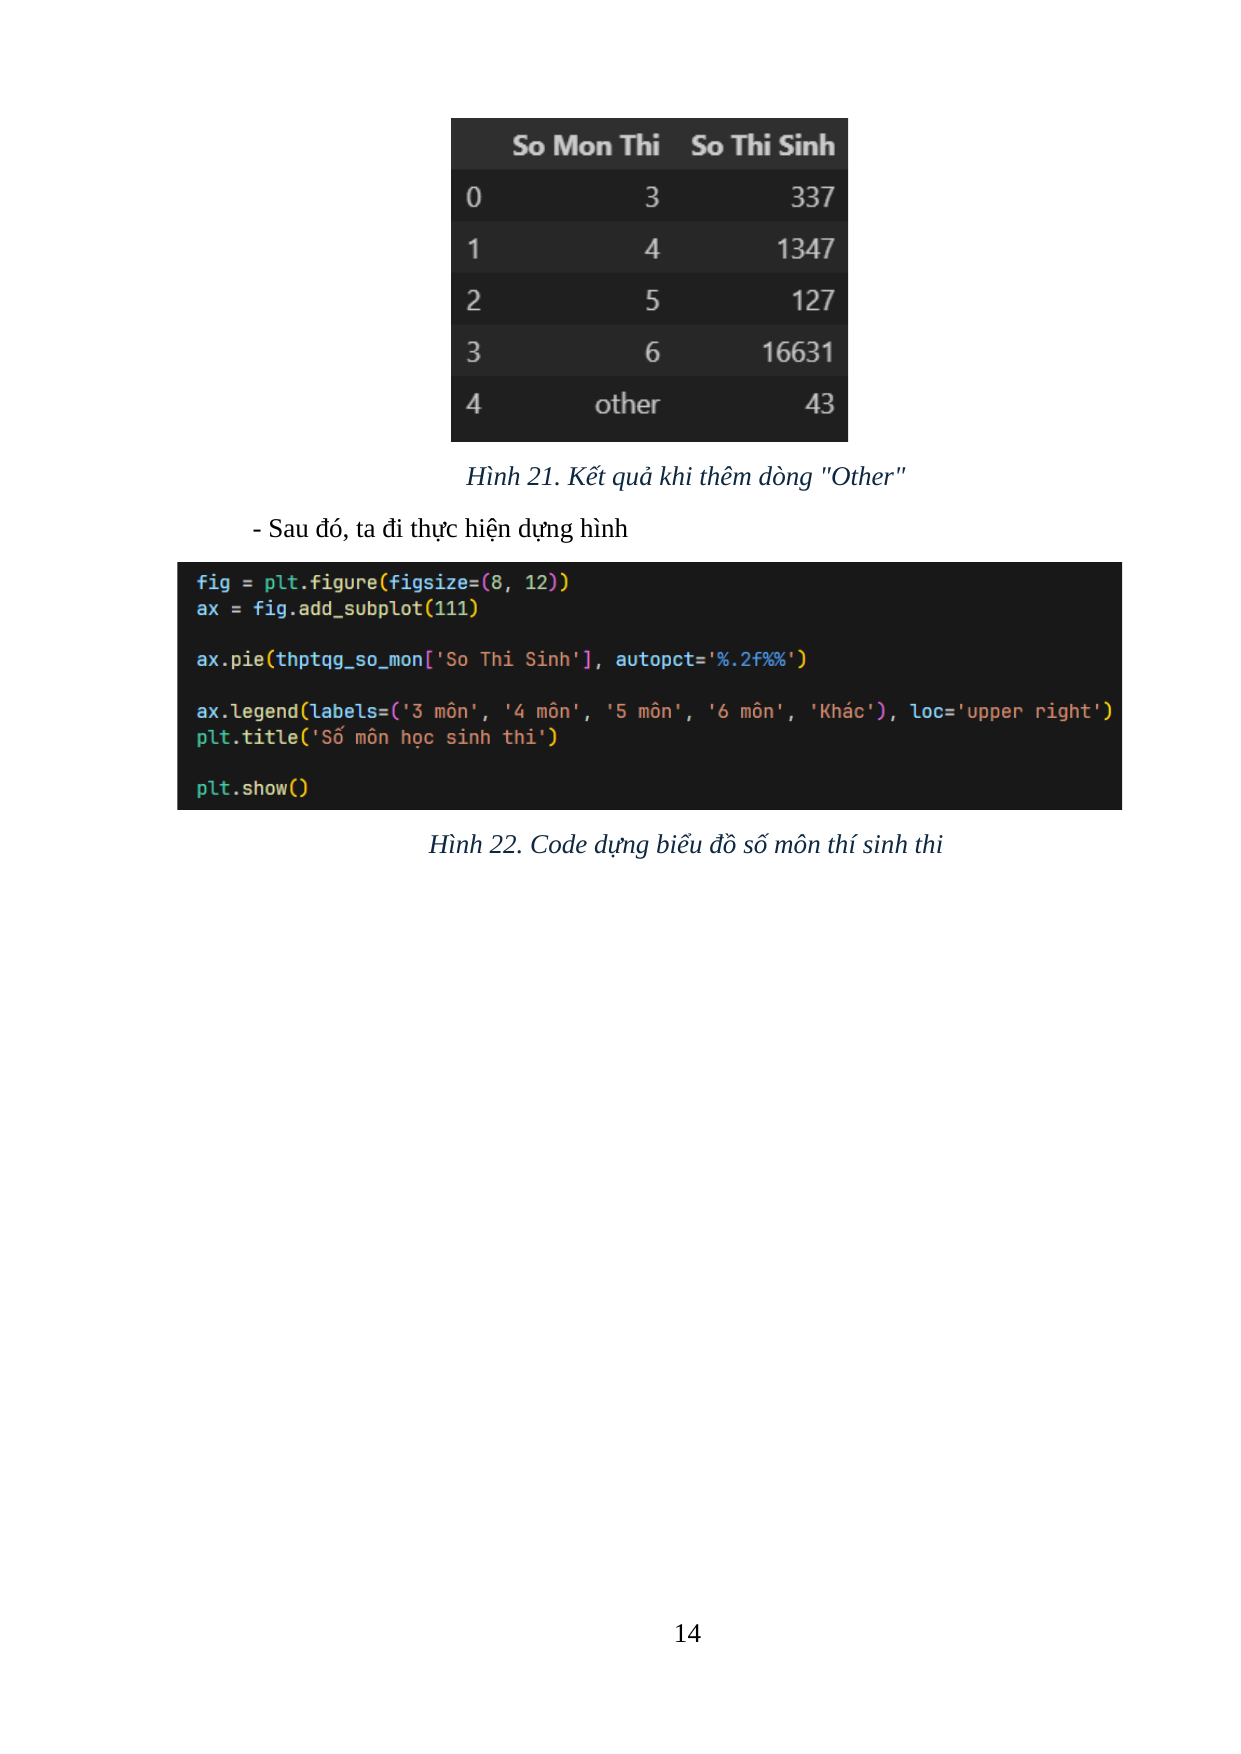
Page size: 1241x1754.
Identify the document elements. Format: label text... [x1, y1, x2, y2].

text Hình 22. Code dựng biểu đồ số môn thí sinh thi [177, 828, 1122, 860]
text - Sau đó, ta đi thực hiện dựng hình [177, 512, 1122, 543]
text Hình 21. Kết quả khi thêm dòng "Other" [177, 460, 1122, 491]
picture [177, 562, 1123, 810]
picture [451, 118, 849, 442]
